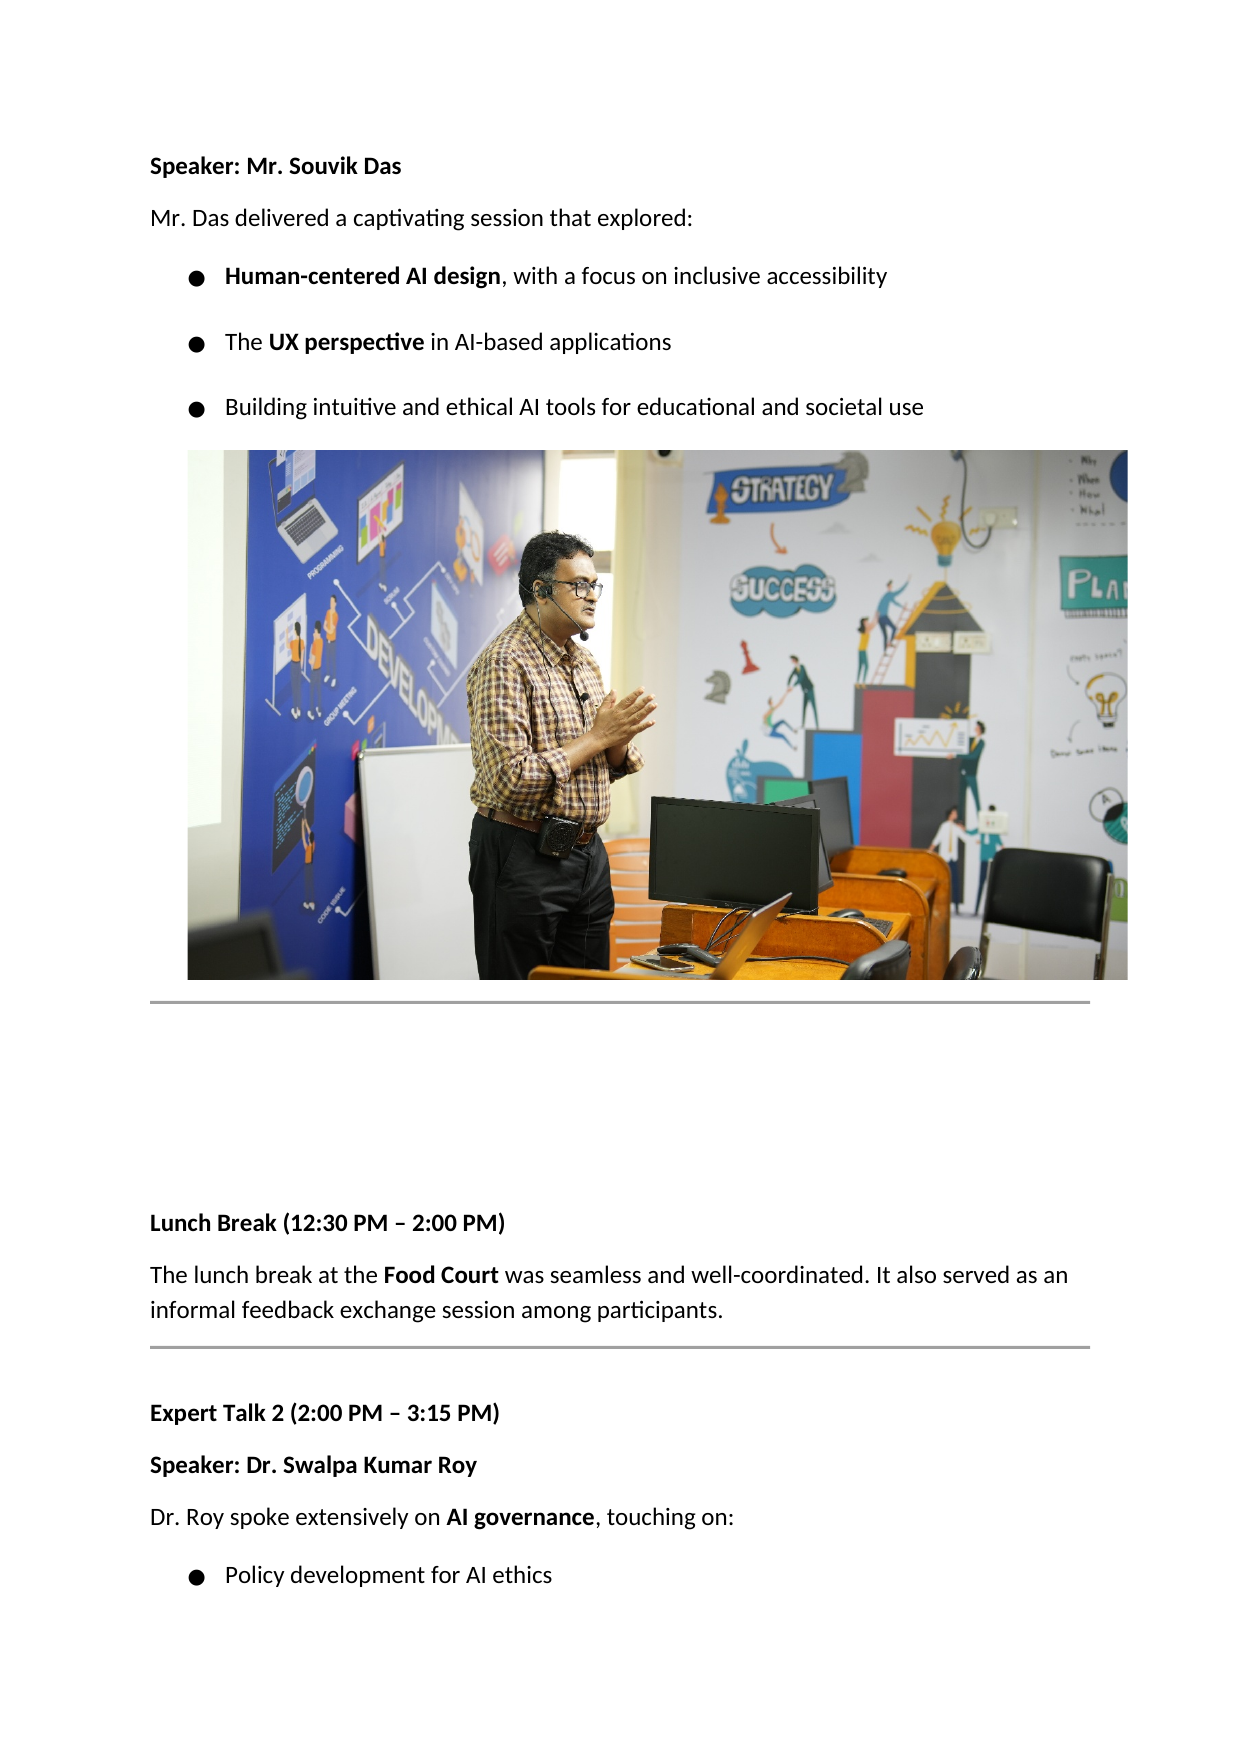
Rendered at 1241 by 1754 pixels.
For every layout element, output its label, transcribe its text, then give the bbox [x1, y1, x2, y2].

list Building intuitive and ethical AI tools for educational and societal use [187, 385, 1090, 427]
list Human-centered AI design, with a focus on inclusive accessibility [187, 253, 1090, 296]
text Speaker: Dr. Swalpa Kumar Roy [150, 1449, 1090, 1480]
text Mr. Das delivered a captivating session that explored: [150, 202, 1090, 232]
text Speaker: Mr. Souvik Das [150, 150, 1090, 181]
text The lunch break at the Food Court was seamless and well-coordinated. It also served as an informal feedback exchange session among participants. [150, 1259, 1090, 1325]
text Expert Talk 2 (2:00 PM – 3:15 PM) [150, 1397, 1090, 1428]
list The UX perspective in AI-based applications [187, 319, 1090, 362]
picture [187, 450, 1128, 980]
text Dr. Roy spoke extensively on AI governance, touching on: [150, 1501, 1090, 1531]
list Policy development for AI ethics [187, 1552, 1090, 1595]
text Lunch Break (12:30 PM – 2:00 PM) [150, 1207, 1090, 1238]
